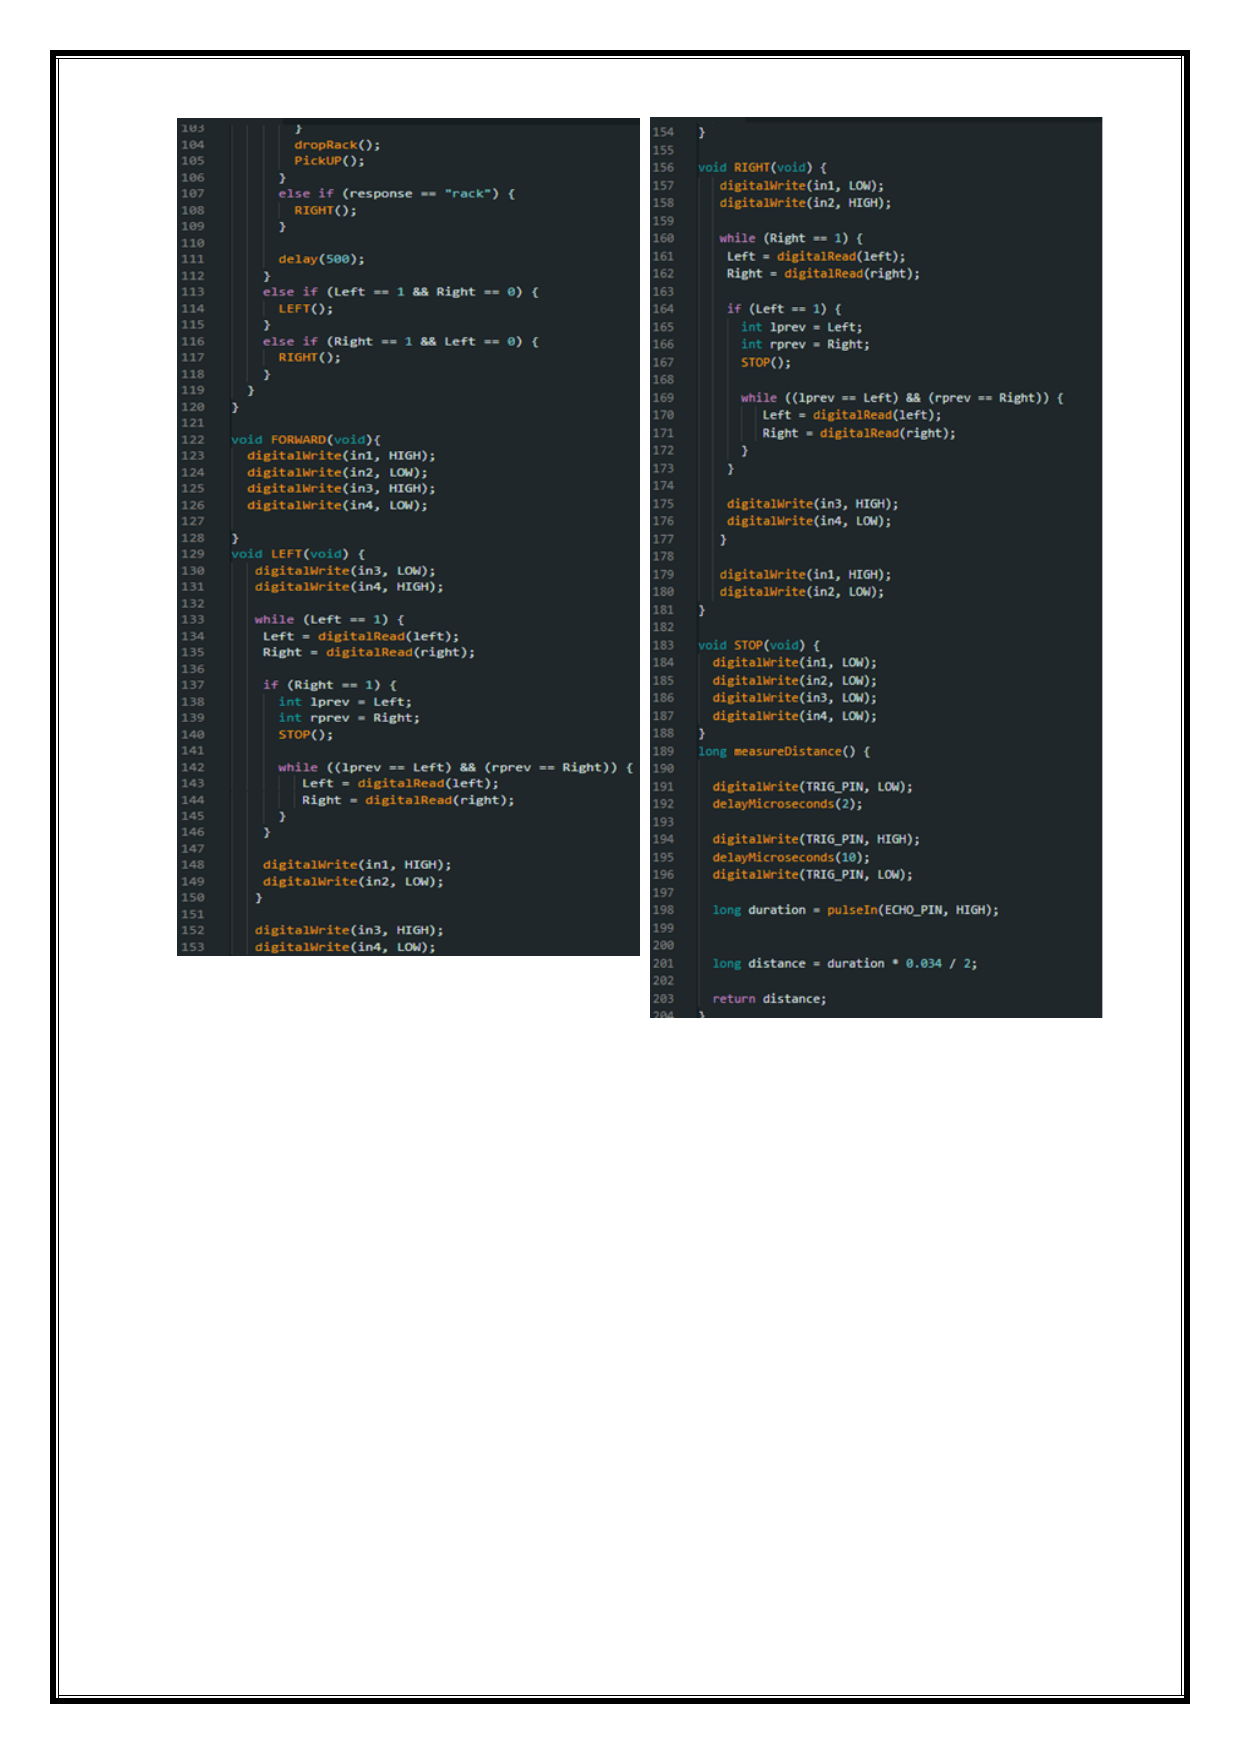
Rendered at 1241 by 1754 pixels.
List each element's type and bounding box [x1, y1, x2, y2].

picture [650, 117, 1103, 1018]
picture [177, 118, 640, 956]
